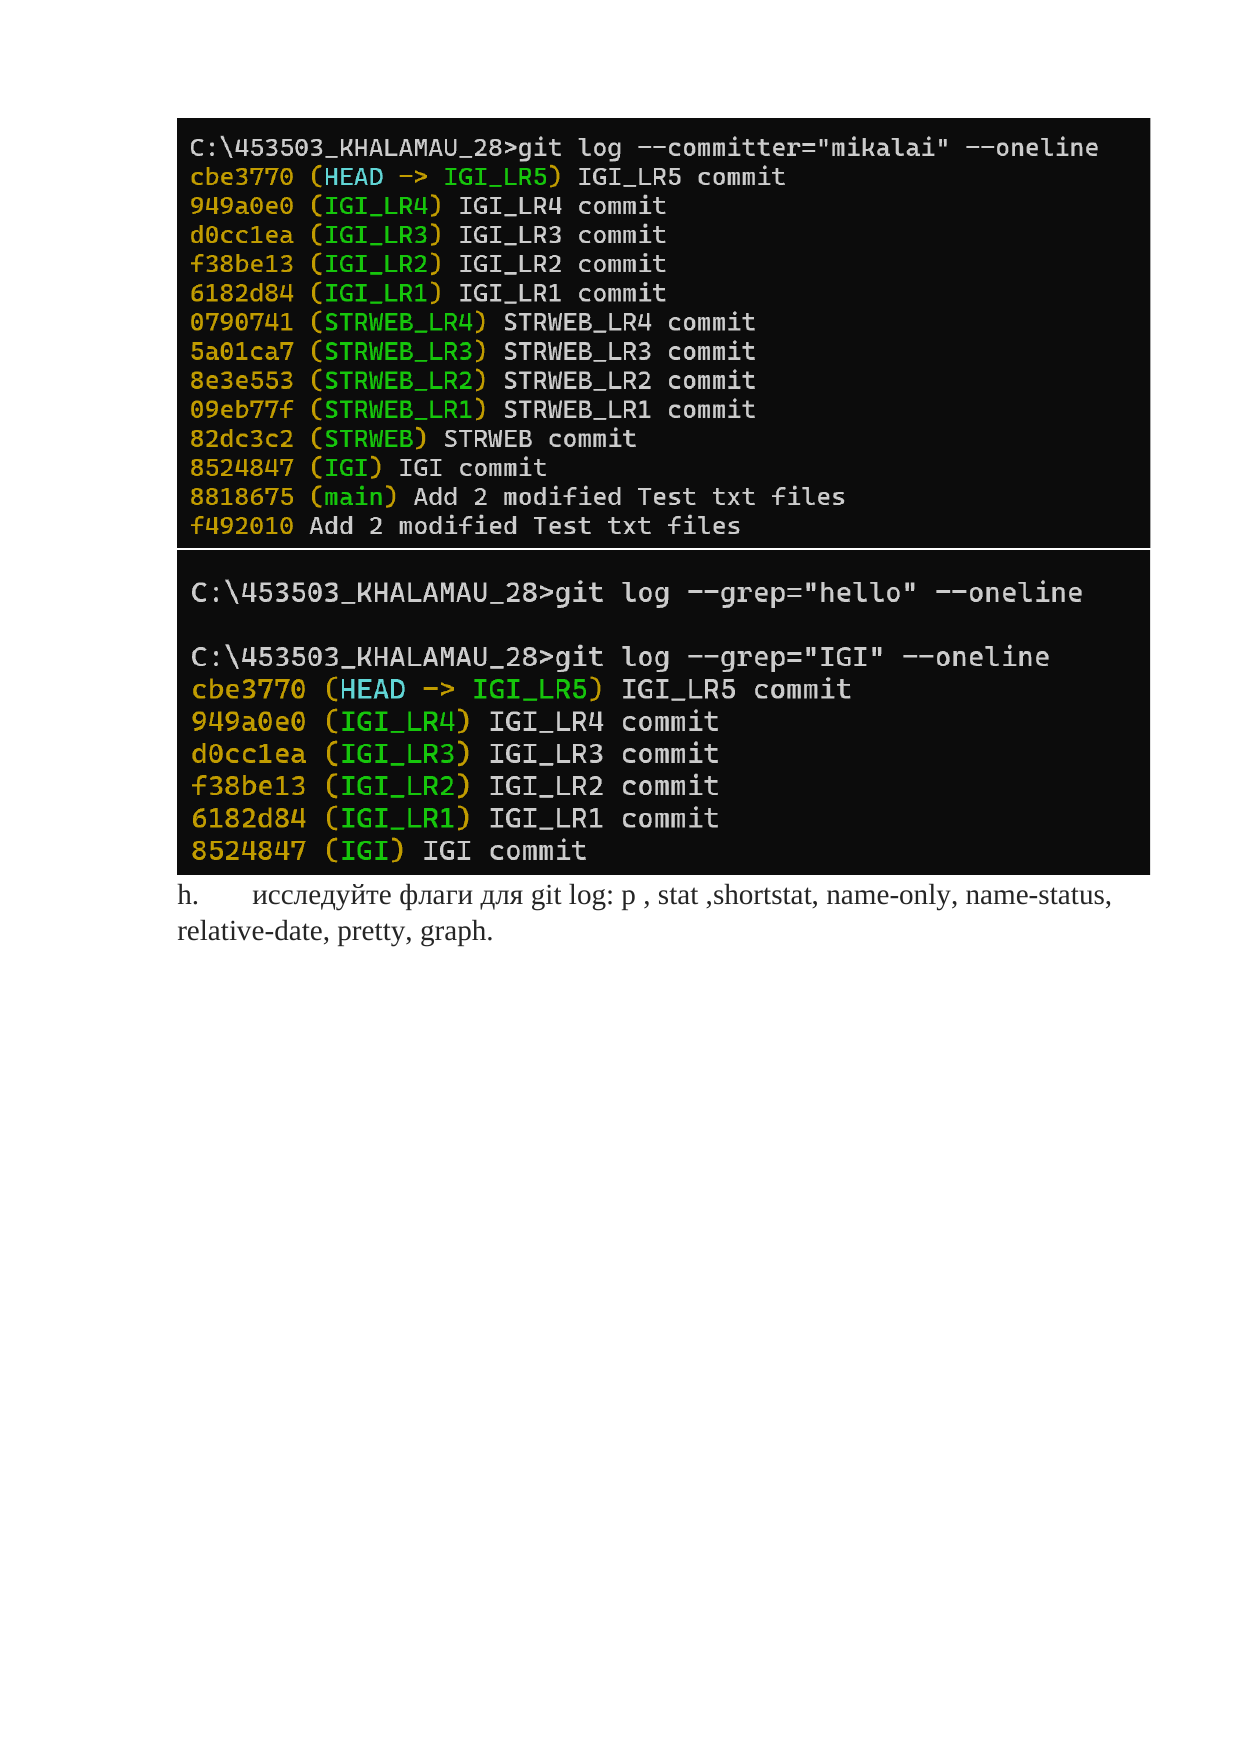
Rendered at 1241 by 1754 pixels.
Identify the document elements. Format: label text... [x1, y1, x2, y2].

list исследуйте флаги для git log: p , stat ,shortstat, name-only, name-status, relative-date, pretty, graph. [177, 877, 1152, 947]
picture [177, 550, 1150, 875]
picture [177, 118, 1151, 548]
